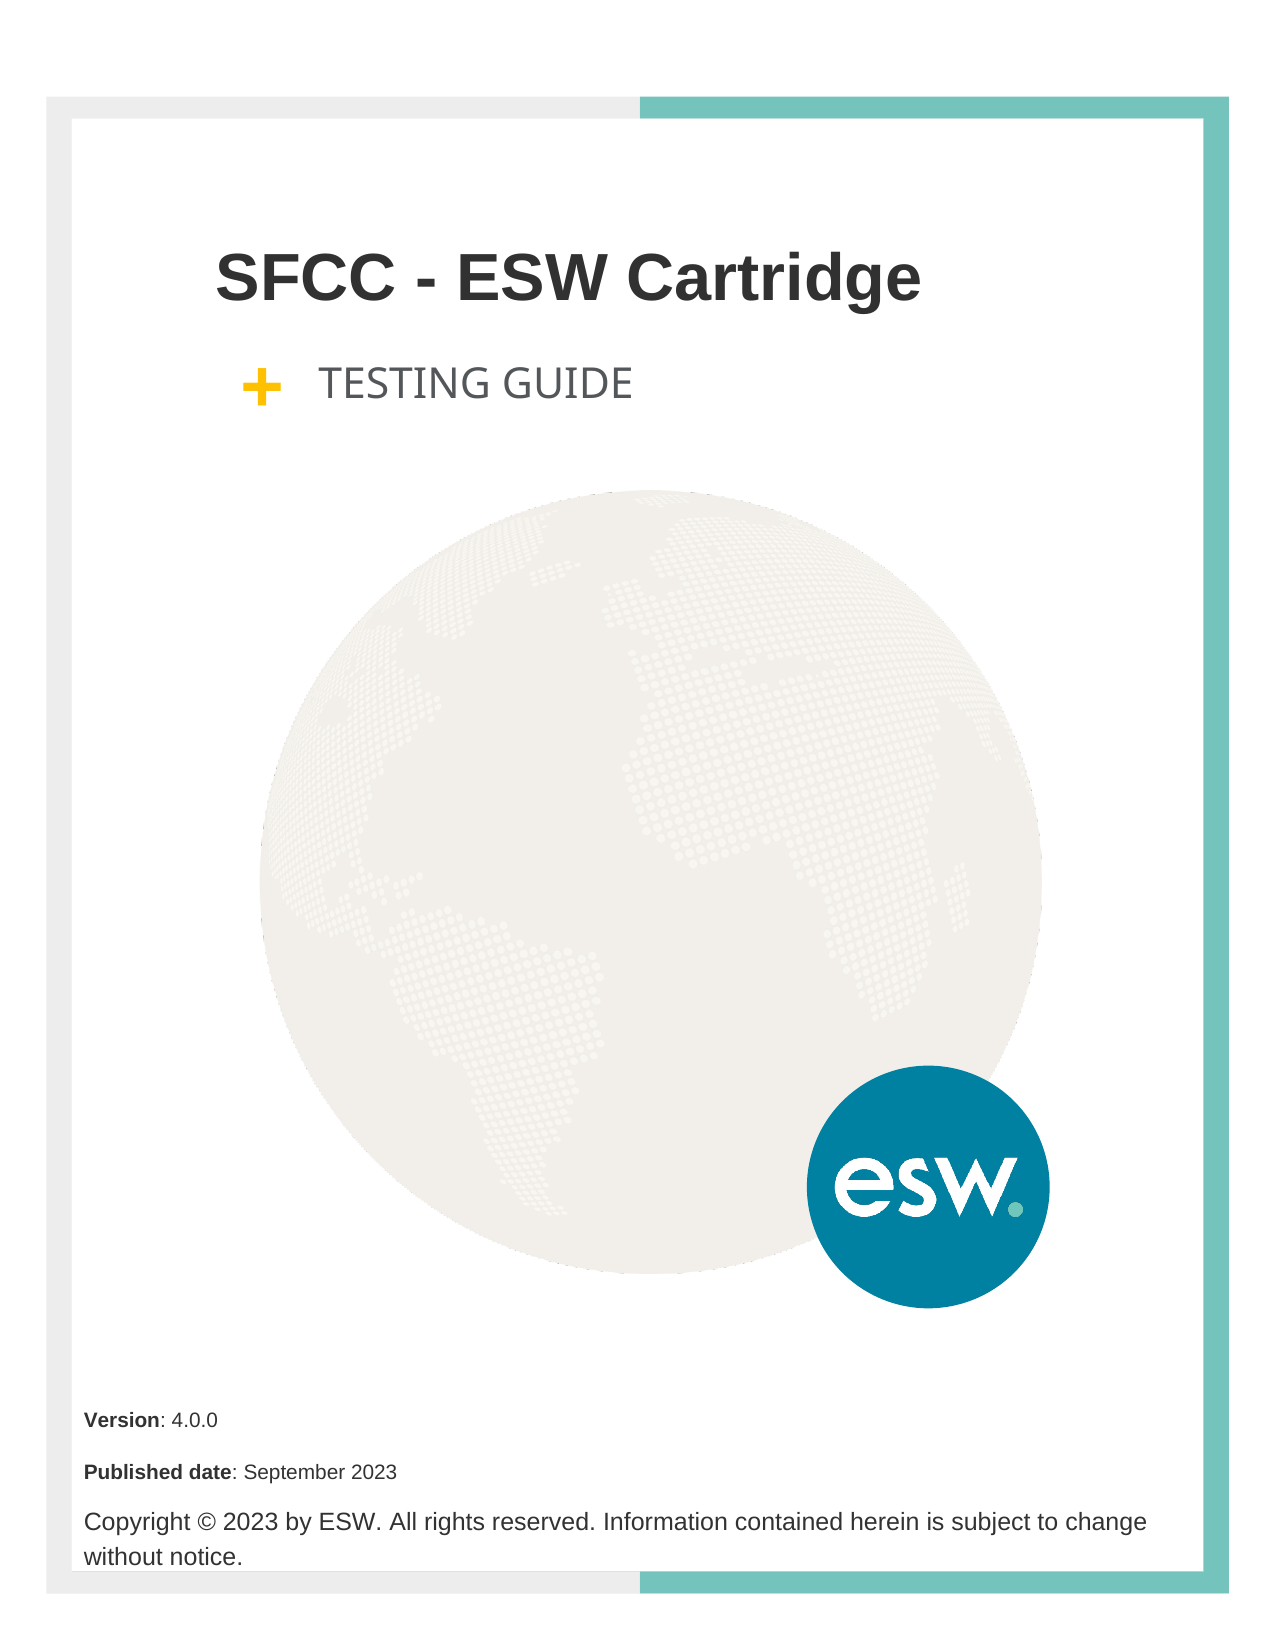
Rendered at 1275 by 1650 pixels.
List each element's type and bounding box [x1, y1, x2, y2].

picture [46, 96, 1229, 1594]
